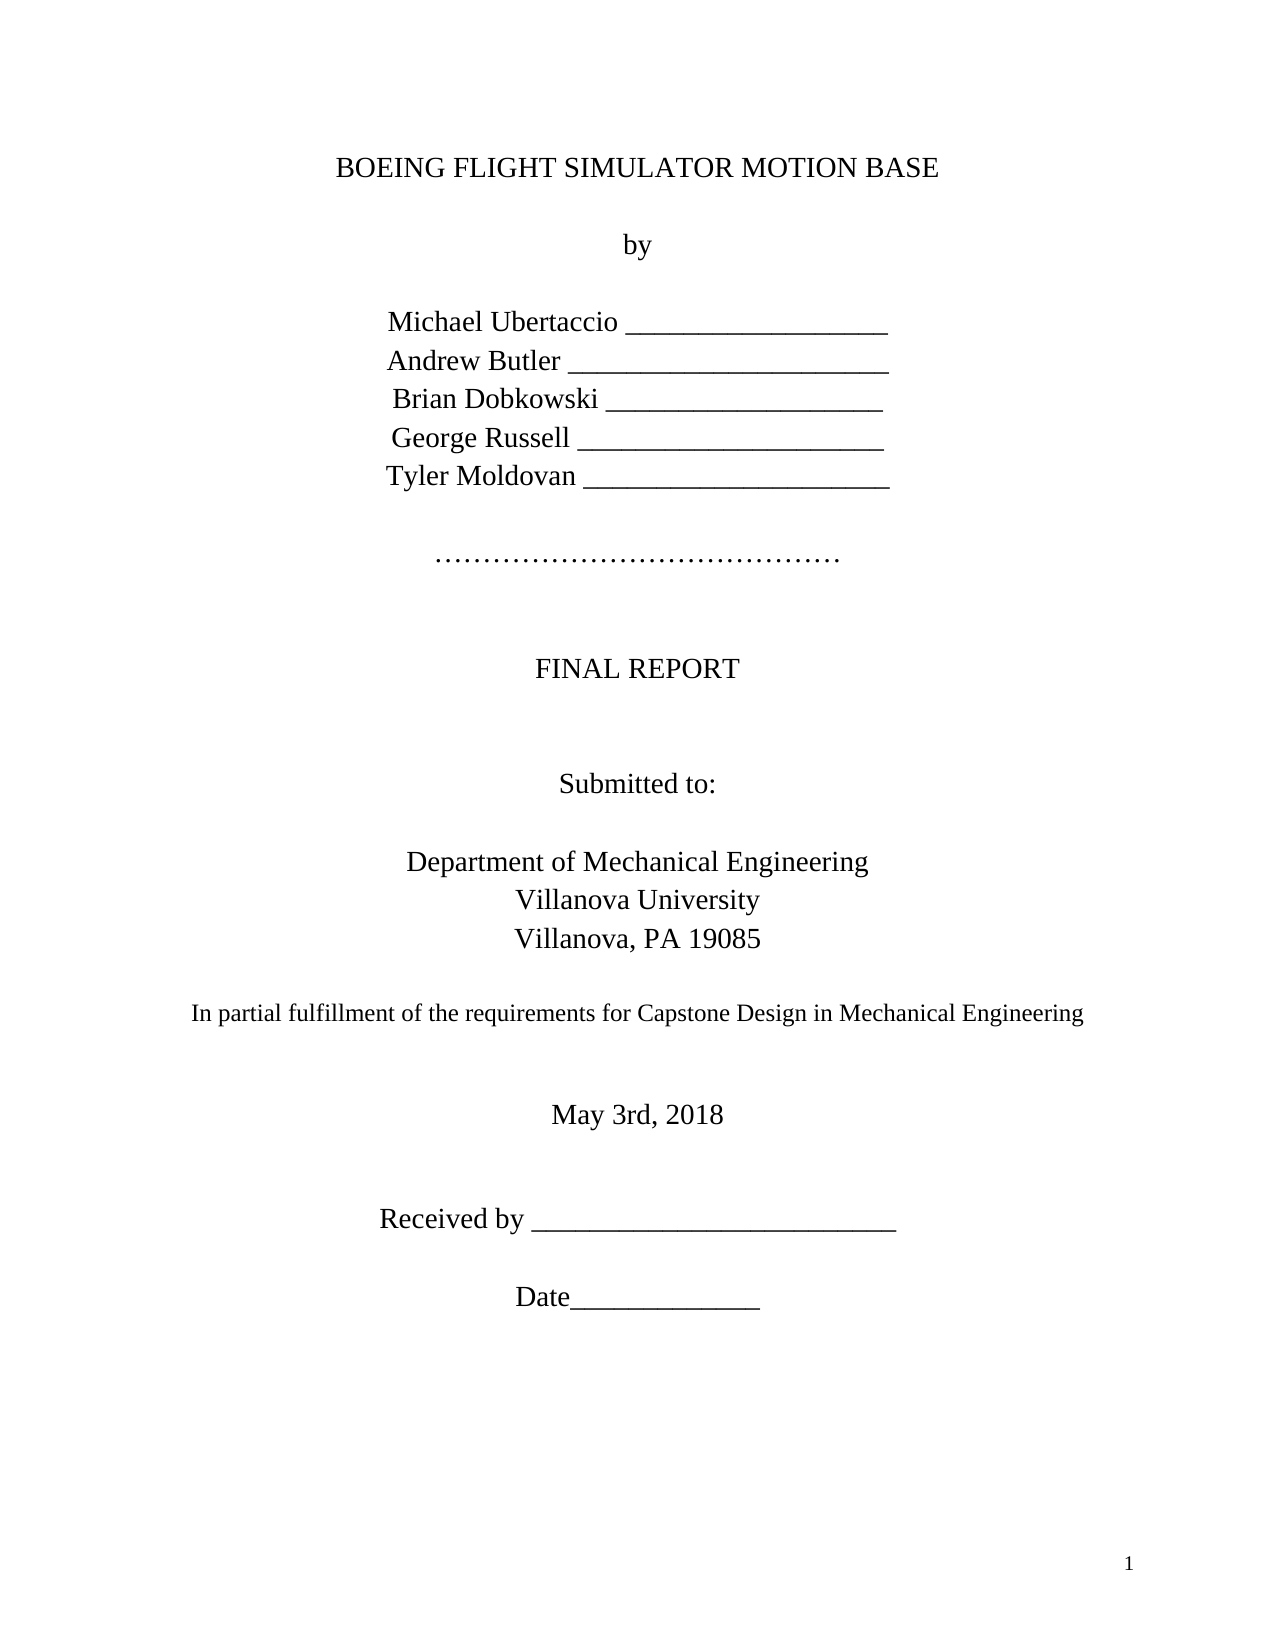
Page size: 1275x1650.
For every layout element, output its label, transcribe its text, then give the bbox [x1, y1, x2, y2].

text Date_____________ [141, 1279, 1134, 1312]
text Brian Dobkowski ___________________ [141, 381, 1134, 415]
text …………………………………… [141, 535, 1134, 569]
text Michael Ubertaccio __________________ [141, 304, 1134, 338]
text In partial fulfillment of the requirements for Capstone Design in Mechanical Engineering [141, 998, 1134, 1027]
text Received by _________________________ [141, 1202, 1134, 1235]
text Submitted to: [141, 767, 1134, 800]
text by [141, 227, 1134, 261]
text FINAL REPORT [141, 651, 1134, 684]
text Villanova, PA 19085 [141, 921, 1134, 954]
text Tyler Moldovan _____________________ [141, 458, 1134, 492]
text BOEING FLIGHT SIMULATOR MOTION BASE [141, 150, 1134, 183]
text Andrew Butler ______________________ [141, 343, 1134, 376]
text May 3rd, 2018 [141, 1097, 1134, 1131]
text George Russell _____________________ [141, 420, 1134, 453]
text Villanova University [141, 882, 1134, 916]
text Department of Mechanical Engineering [141, 844, 1134, 877]
